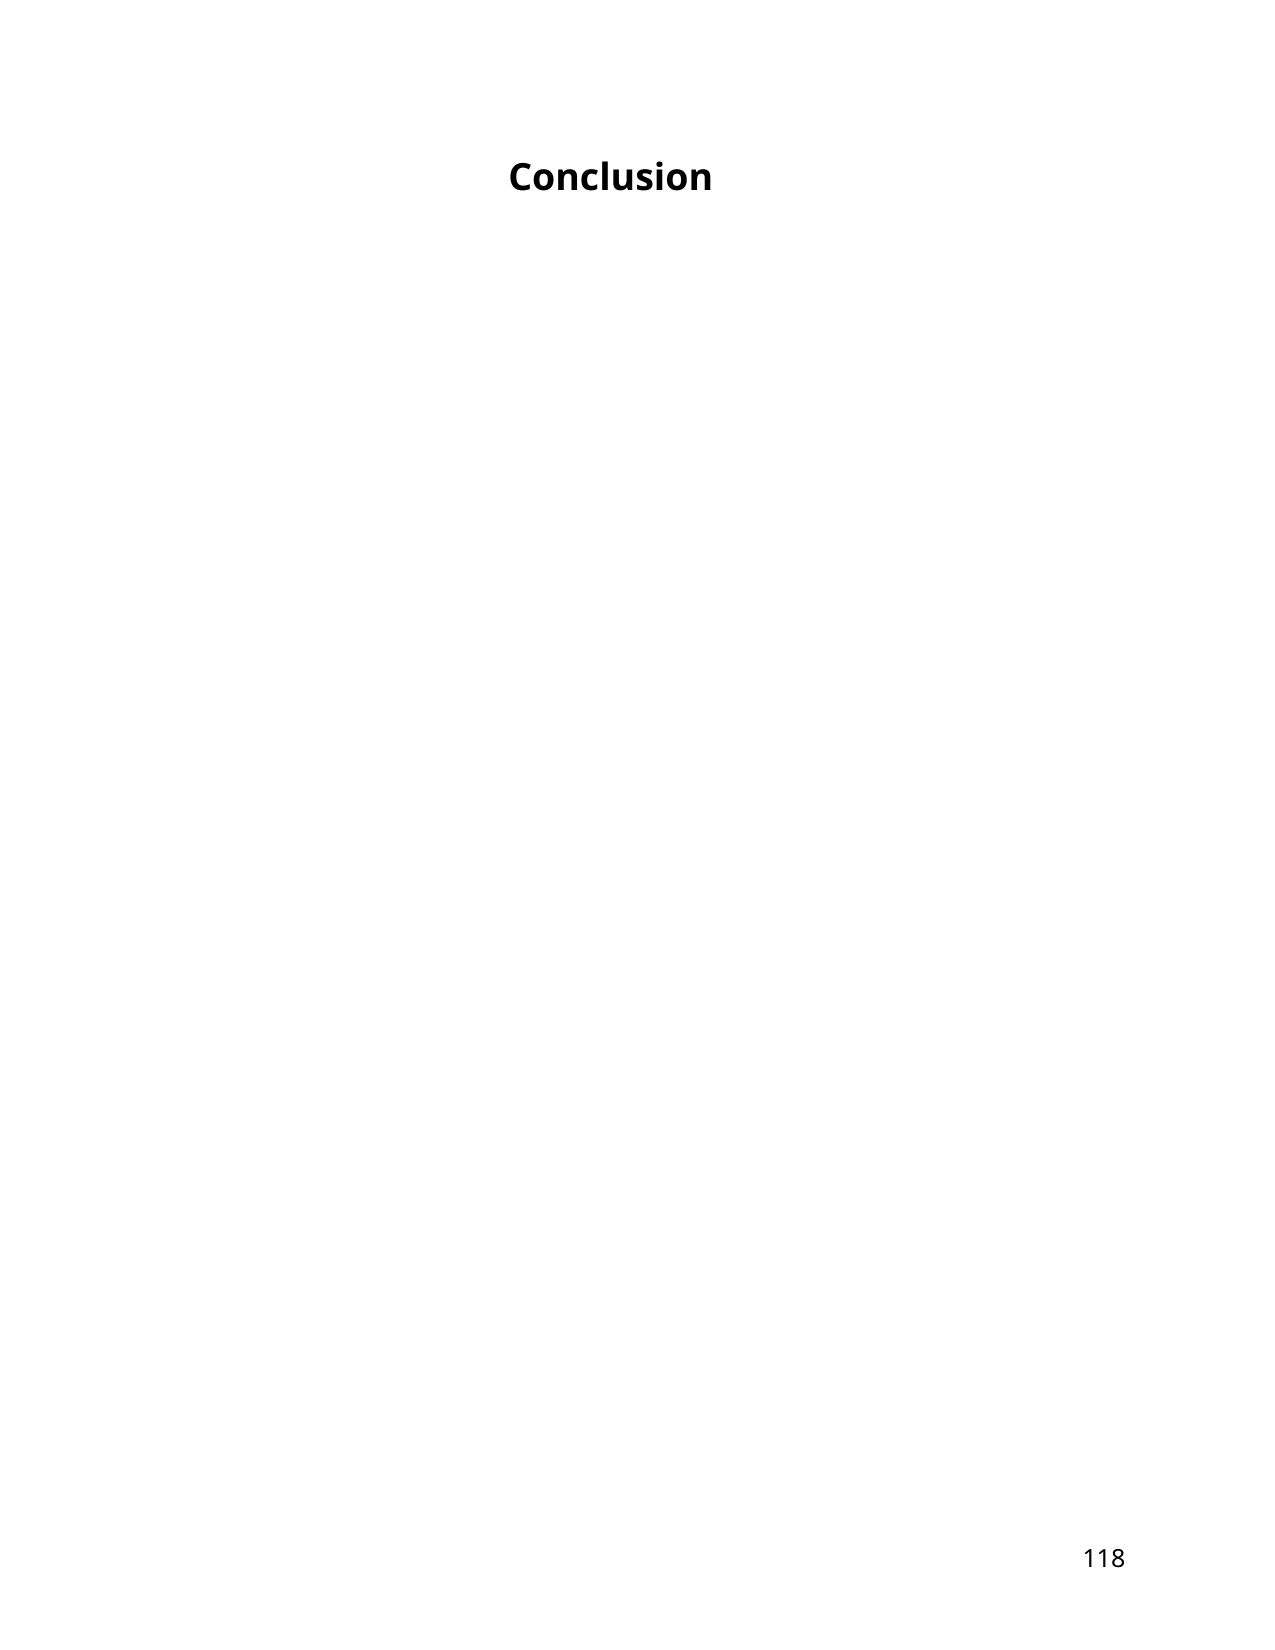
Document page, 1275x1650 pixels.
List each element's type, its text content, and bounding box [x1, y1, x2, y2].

subtitle Conclusion [96, 150, 1125, 201]
